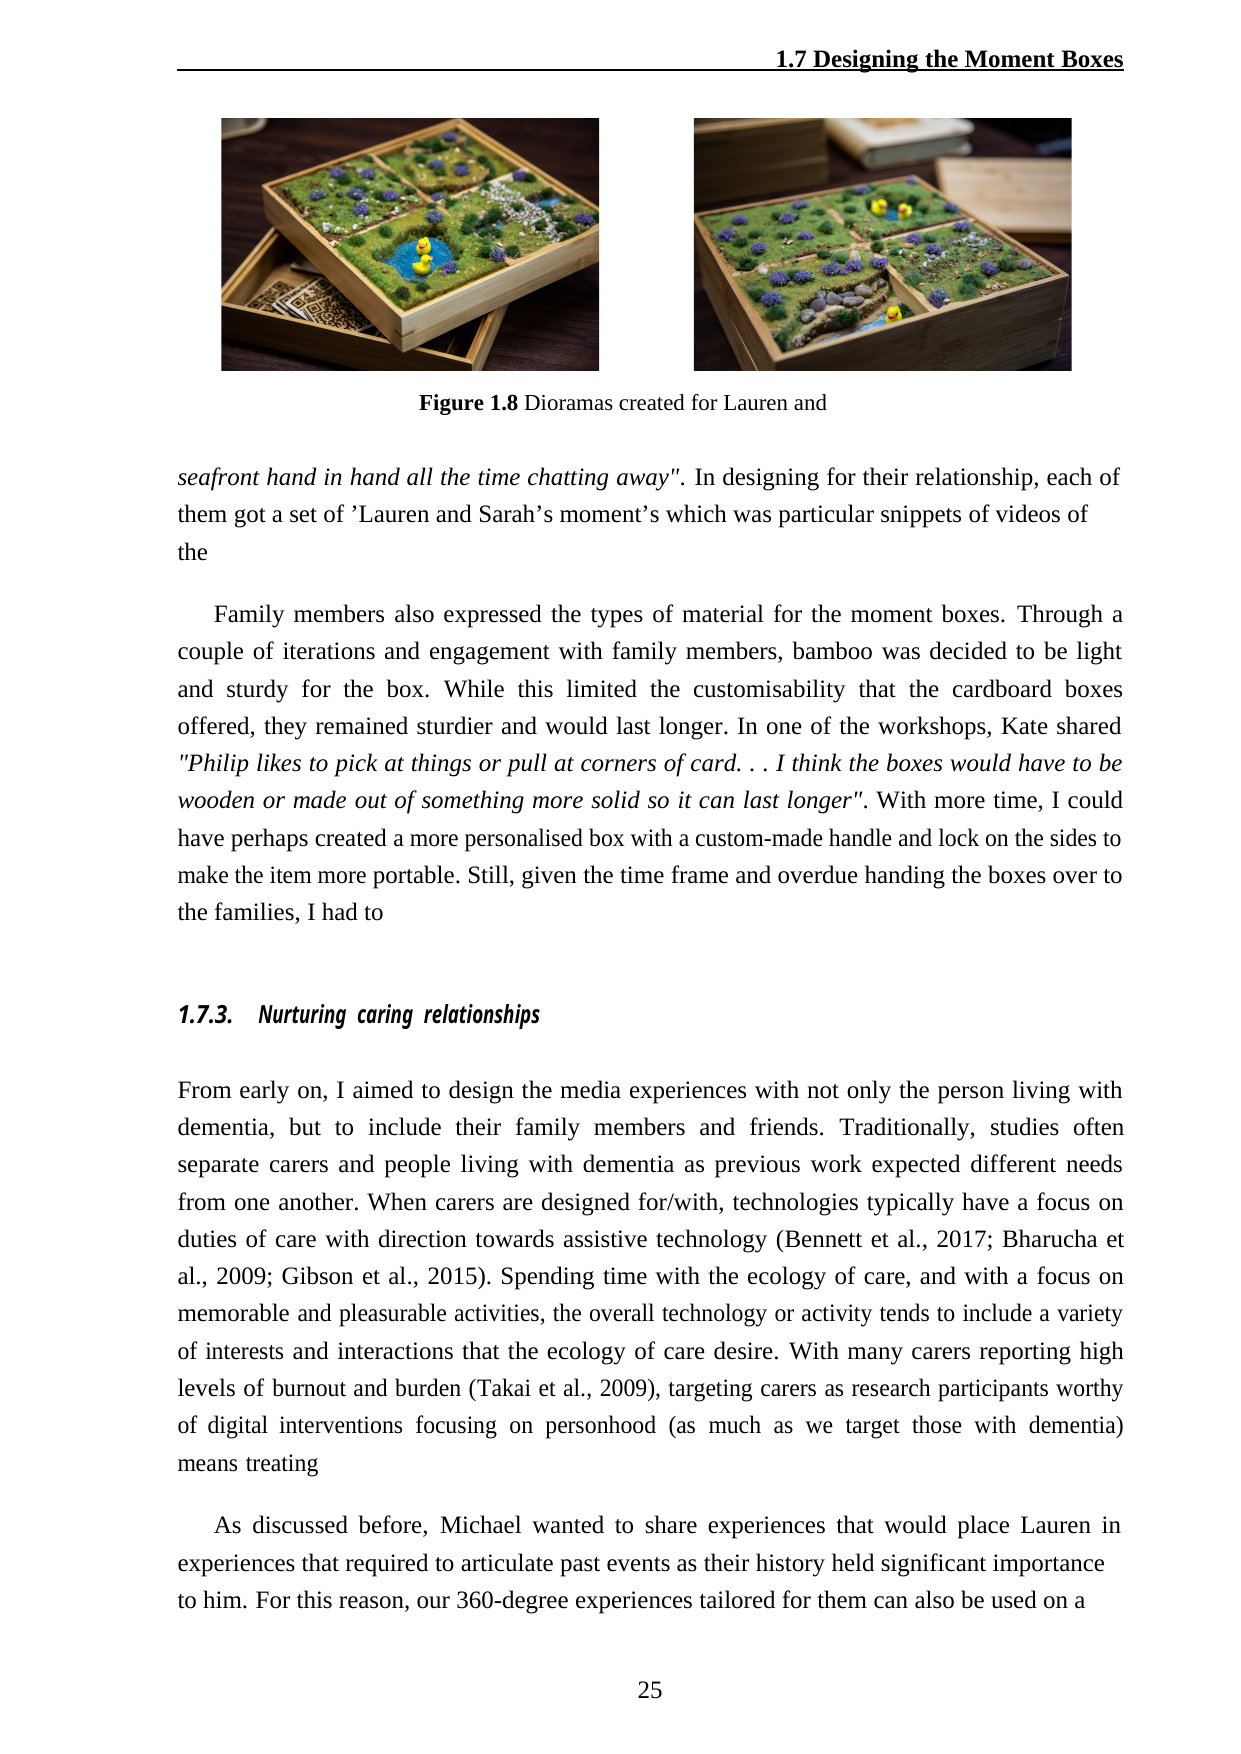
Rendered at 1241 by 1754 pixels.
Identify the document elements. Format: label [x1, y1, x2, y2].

picture [221, 118, 600, 371]
picture [693, 118, 1072, 371]
